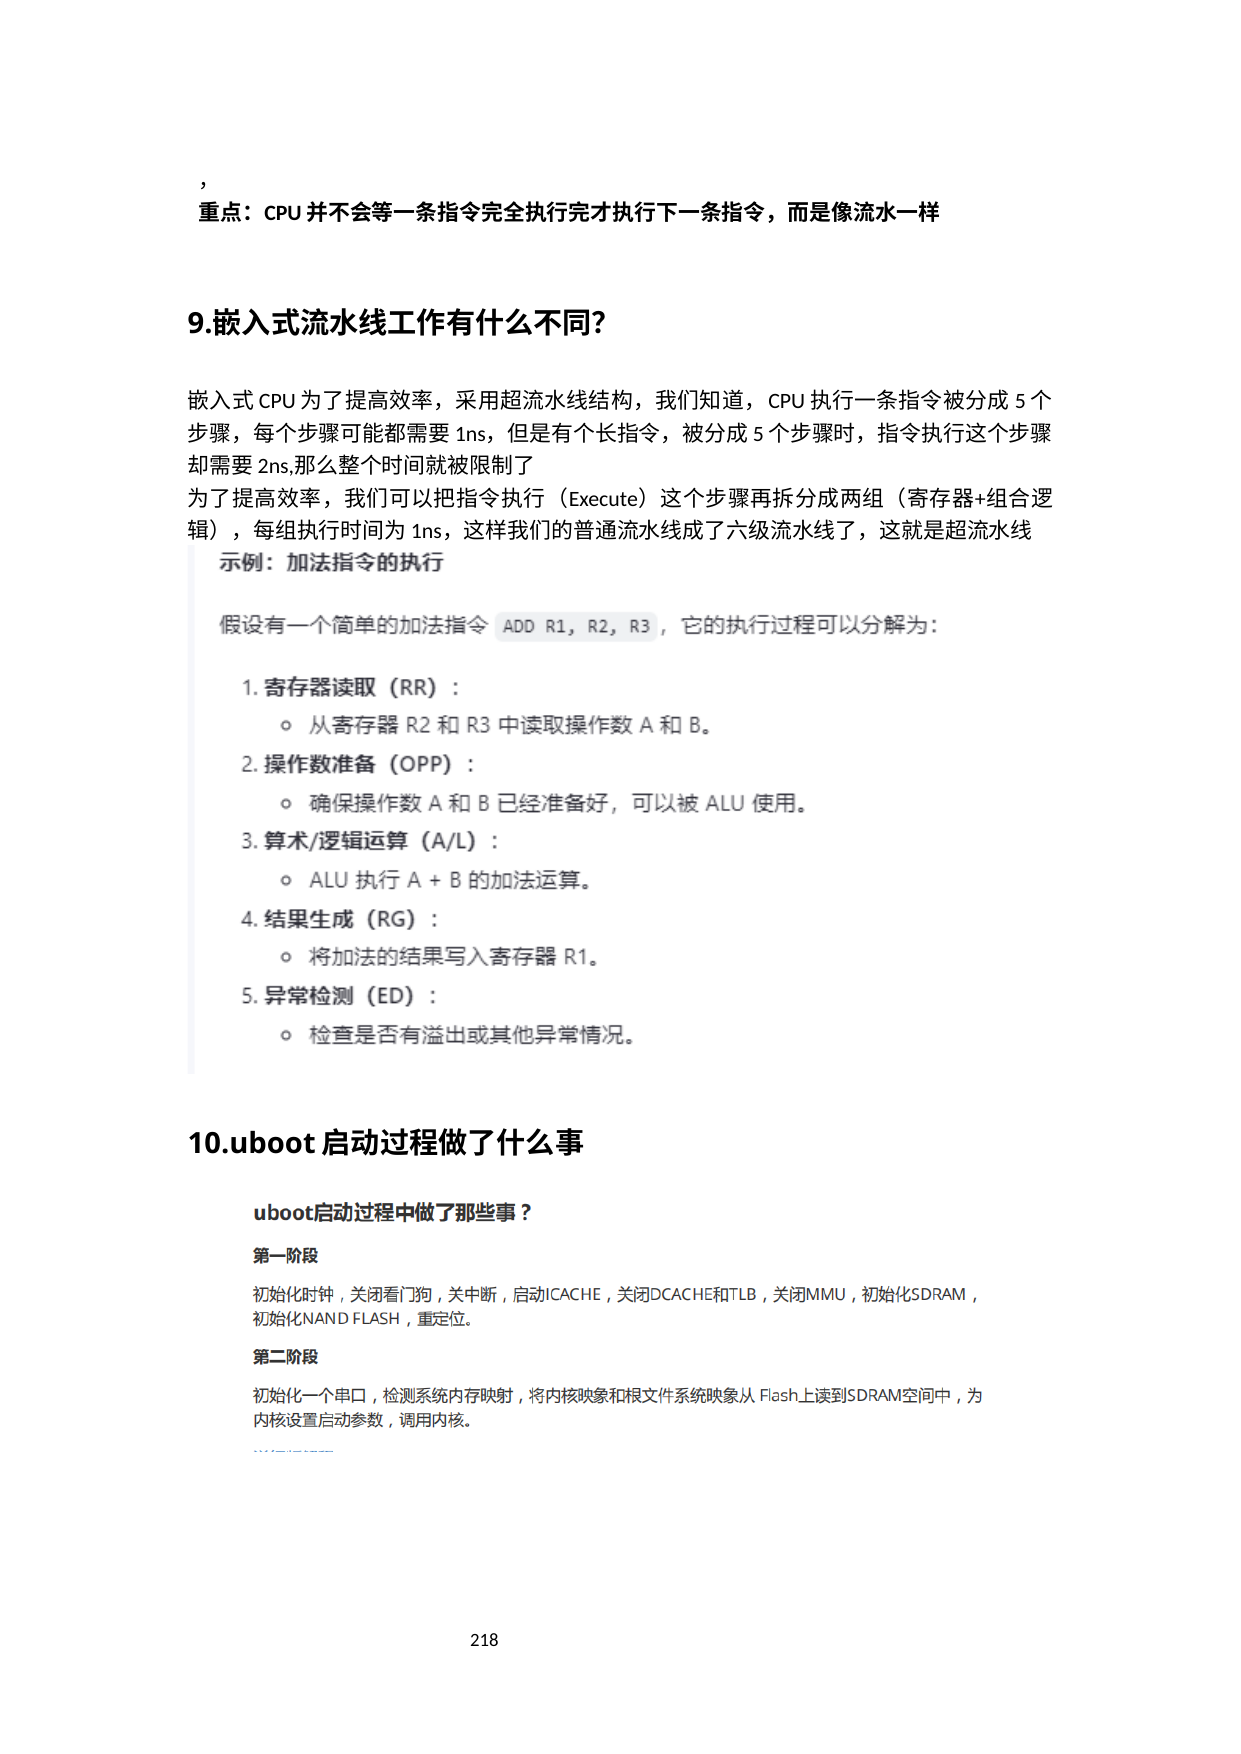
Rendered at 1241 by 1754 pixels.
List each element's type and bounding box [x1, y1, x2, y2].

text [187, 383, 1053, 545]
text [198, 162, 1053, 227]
picture [187, 545, 1016, 1074]
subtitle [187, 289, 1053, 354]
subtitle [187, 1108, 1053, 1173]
picture [187, 1183, 1052, 1452]
